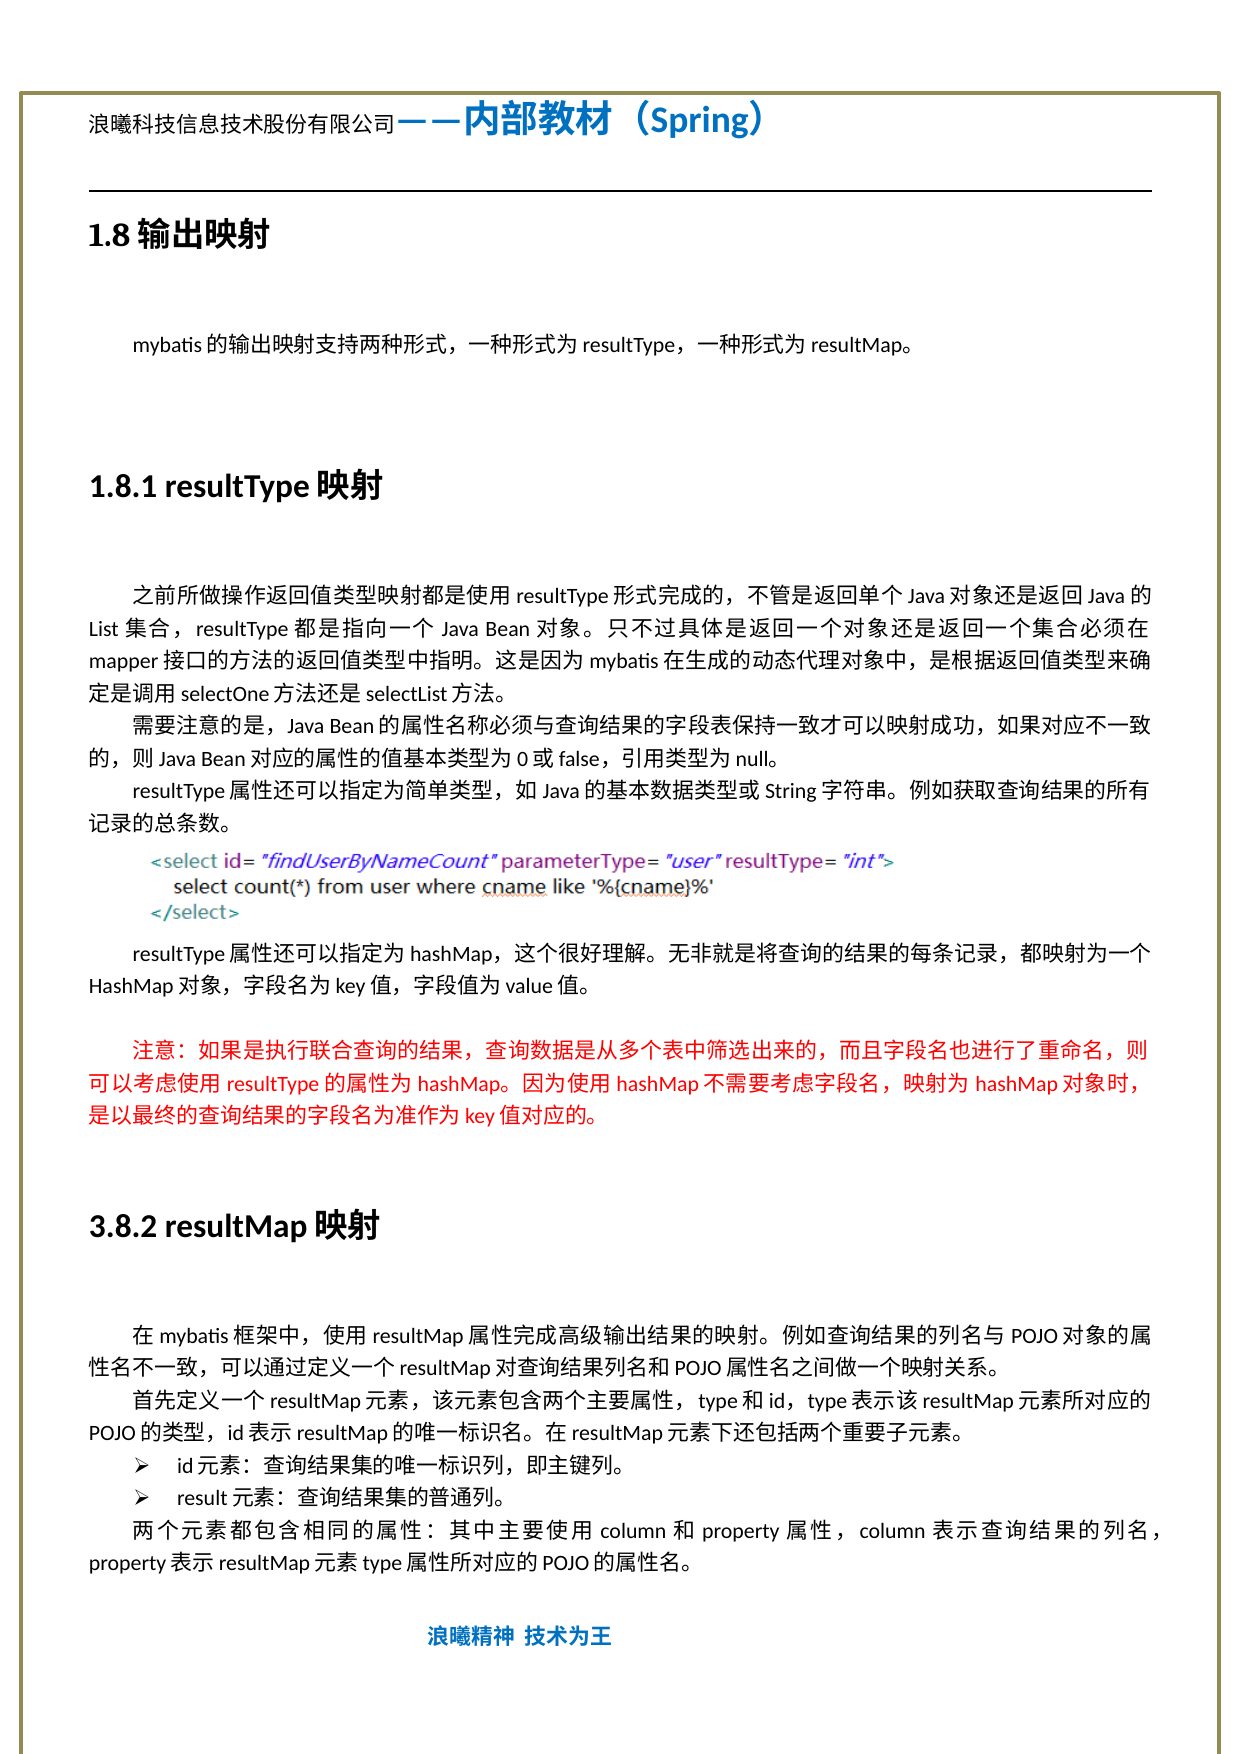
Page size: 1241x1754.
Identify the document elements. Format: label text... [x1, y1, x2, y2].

text 之前所做操作返回值类型映射都是使用resultType形式完成的，不管是返回单个Java对象还是返回Java的List集合，resultType都是指向一个Java Bean对象。只不过具体是返回一个对象还是返回一个集合必须在mapper接口的方法的返回值类型中指明。这是因为mybatis在生成的动态代理对象中，是根据返回值类型来确定是调用selectOne方法还是selectList方法。 [89, 578, 1152, 708]
subtitle 1.8.1 resultType映射 [89, 451, 1152, 516]
picture [132, 846, 928, 927]
text mybatis的输出映射支持两种形式，一种形式为resultType，一种形式为resultMap。 [89, 326, 1152, 359]
text resultType属性还可以指定为简单类型，如Java的基本数据类型或String字符串。例如获取查询结果的所有记录的总条数。 [89, 773, 1152, 838]
text 需要注意的是，Java Bean的属性名称必须与查询结果的字段表保持一致才可以映射成功，如果对应不一致的，则Java Bean对应的属性的值基本类型为0或false，引用类型为null。 [89, 708, 1152, 773]
text resultType属性还可以指定为hashMap，这个很好理解。无非就是将查询的结果的每条记录，都映射为一个HashMap对象，字段名为key值，字段值为value值。 [89, 935, 1152, 1000]
subtitle 1.8 输出映射 [89, 199, 1152, 264]
text 首先定义一个resultMap元素，该元素包含两个主要属性，type和id，type表示该resultMap元素所对应的POJO的类型，id表示resultMap的唯一标识名。在resultMap元素下还包括两个重要子元素。 [89, 1382, 1152, 1447]
list result元素：查询结果集的普通列。 [133, 1480, 1152, 1512]
text 注意：如果是执行联合查询的结果，查询数据是从多个表中筛选出来的，而且字段名也进行了重命名，则可以考虑使用resultType的属性为hashMap。因为使用hashMap不需要考虑字段名，映射为hashMap对象时，是以最终的查询结果的字段名为准作为key值对应的。 [89, 1033, 1152, 1130]
text 两个元素都包含相同的属性：其中主要使用column和property属性，column表示查询结果的列名，property表示resultMap元素type属性所对应的POJO的属性名。 [89, 1512, 1152, 1577]
list id元素：查询结果集的唯一标识列，即主键列。 [133, 1447, 1152, 1480]
text 在mybatis框架中，使用resultMap属性完成高级输出结果的映射。例如查询结果的列名与POJO对象的属性名不一致，可以通过定义一个resultMap对查询结果列名和POJO属性名之间做一个映射关系。 [89, 1317, 1152, 1382]
subtitle 3.8.2 resultMap映射 [89, 1190, 1152, 1255]
